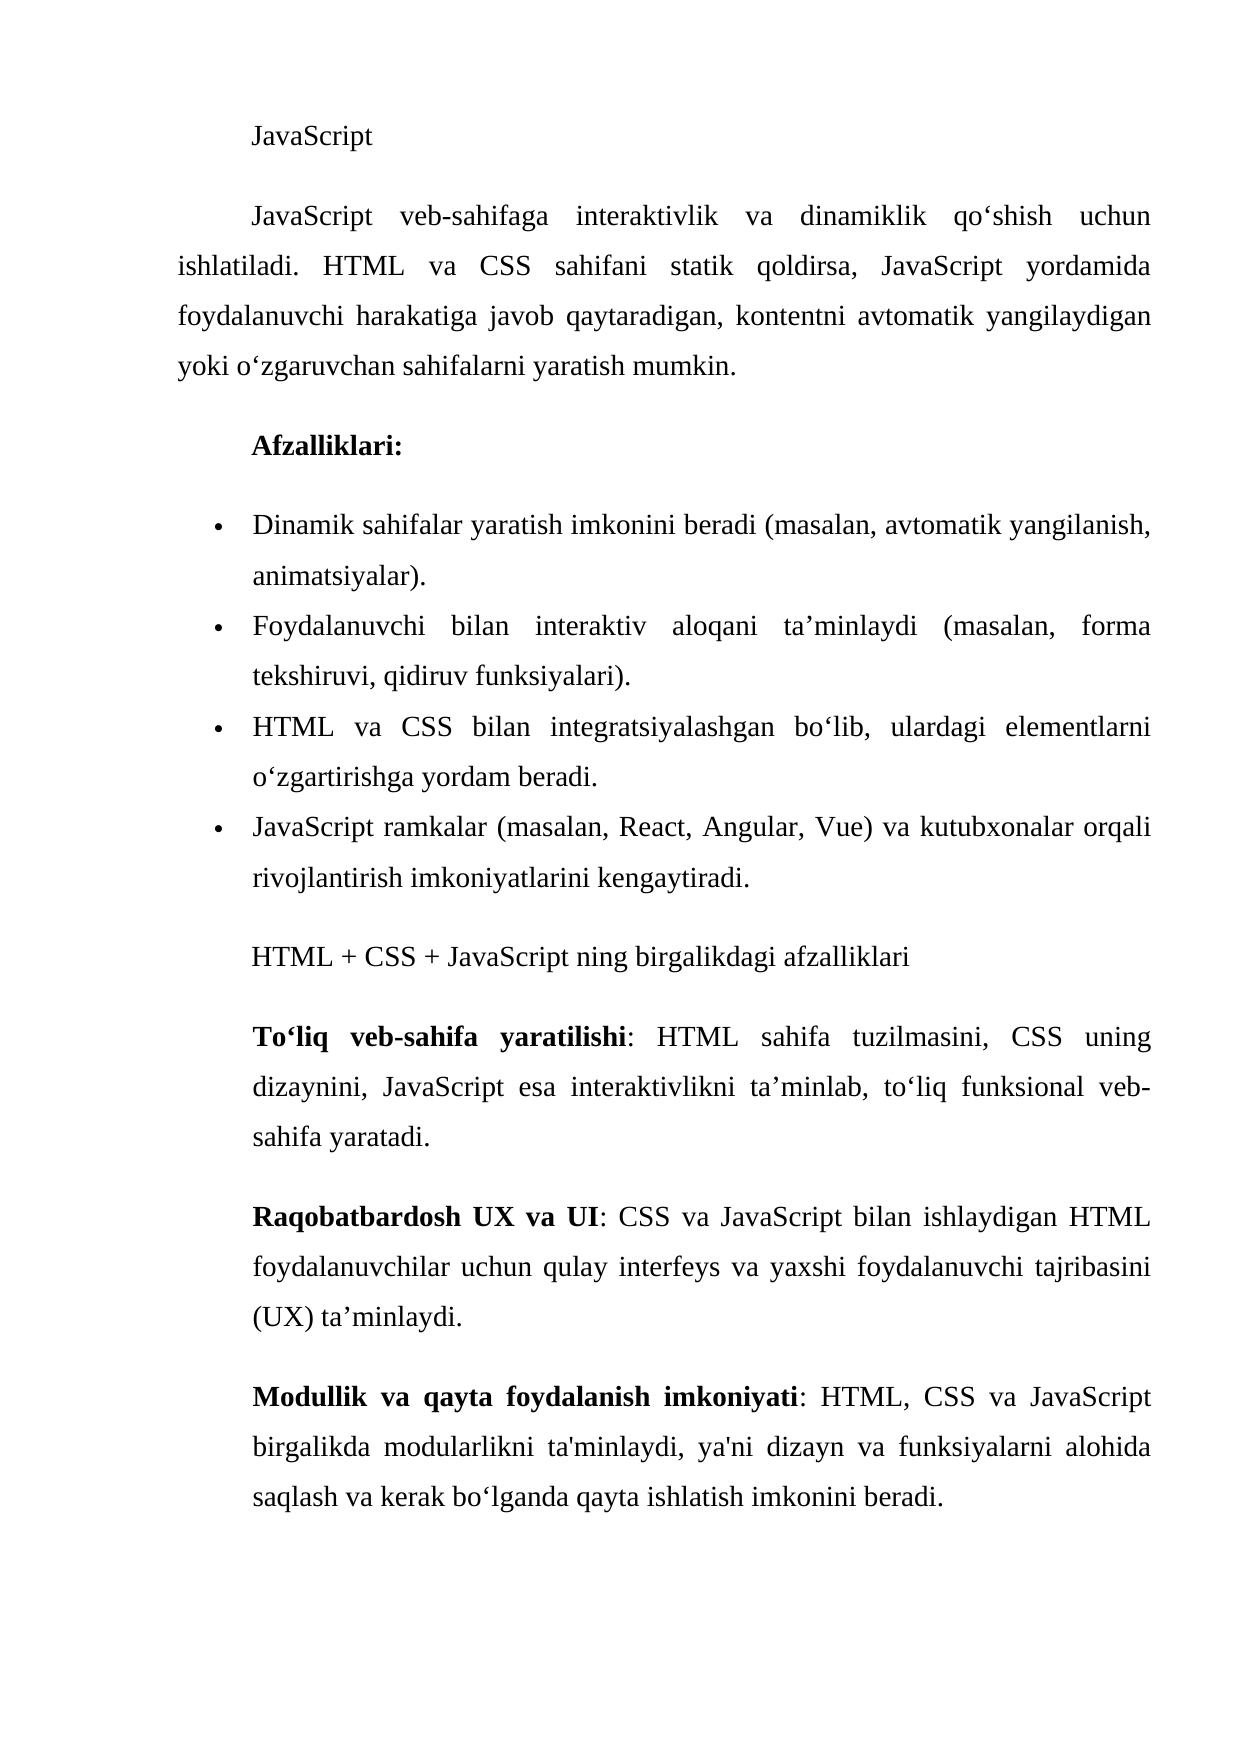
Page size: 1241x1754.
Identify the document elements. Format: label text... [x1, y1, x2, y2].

list Dinamik sahifalar yaratish imkonini beradi (masalan, avtomatik yangilanish, animatsiyalar). [215, 507, 1152, 591]
subtitle JavaScript [177, 118, 1152, 152]
list HTML va CSS bilan integratsiyalashgan bo‘lib, ulardagi elementlarni o‘zgartirishga yordam beradi. [215, 709, 1152, 793]
subtitle HTML + CSS + JavaScript ning birgalikdagi afzalliklari [177, 939, 1152, 973]
text JavaScript veb-sahifaga interaktivlik va dinamiklik qo‘shish uchun ishlatiladi. HTML va CSS sahifani statik qoldirsa, JavaScript yordamida foydalanuvchi harakatiga javob qaytaradigan, kontentni avtomatik yangilaydigan yoki o‘zgaruvchan sahifalarni yaratish mumkin. [177, 198, 1152, 382]
text Afzalliklari: [177, 428, 1152, 462]
text To‘liq veb-sahifa yaratilishi: HTML sahifa tuzilmasini, CSS uning dizaynini, JavaScript esa interaktivlikni ta’minlab, to‘liq funksional veb-sahifa yaratadi. [252, 1019, 1152, 1153]
list JavaScript ramkalar (masalan, React, Angular, Vue) va kutubxonalar orqali rivojlantirish imkoniyatlarini kengaytiradi. [215, 809, 1152, 893]
text Raqobatbardosh UX va UI: CSS va JavaScript bilan ishlaydigan HTML foydalanuvchilar uchun qulay interfeys va yaxshi foydalanuvchi tajribasini (UX) ta’minlaydi. [252, 1199, 1152, 1333]
text Modullik va qayta foydalanish imkoniyati: HTML, CSS va JavaScript birgalikda modularlikni ta'minlaydi, ya'ni dizayn va funksiyalarni alohida saqlash va kerak bo‘lganda qayta ishlatish imkonini beradi. [252, 1379, 1152, 1513]
list Foydalanuvchi bilan interaktiv aloqani ta’minlaydi (masalan, forma tekshiruvi, qidiruv funksiyalari). [215, 608, 1152, 692]
